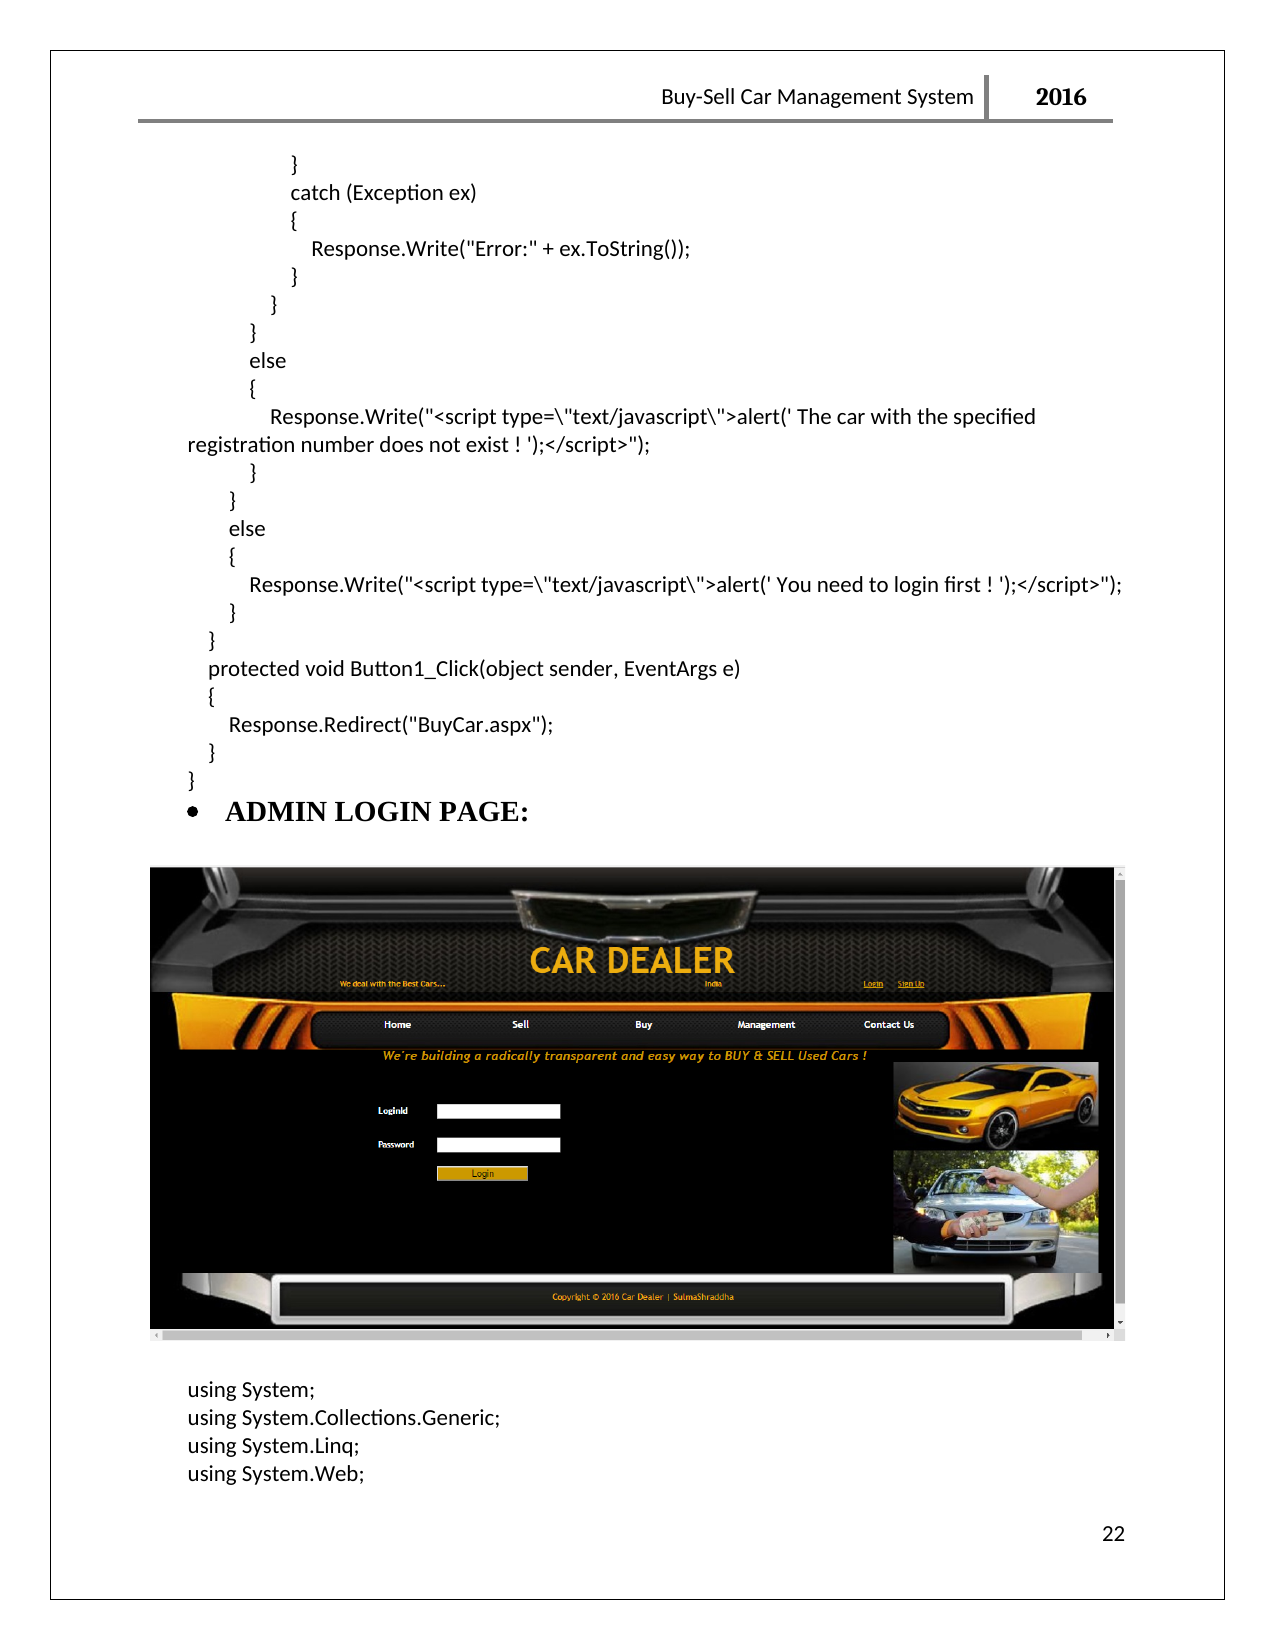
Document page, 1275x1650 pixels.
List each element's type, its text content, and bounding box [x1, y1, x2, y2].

text Response.Write("<script type=\"text/javascript\">alert(' The car with the specified registration number does not exist ! ');</script>"); [187, 402, 1125, 458]
text Response.Write("Error:" + ex.ToString()); [187, 234, 1125, 262]
text } [187, 318, 1125, 346]
text { [187, 206, 1125, 234]
text } [187, 290, 1125, 318]
text catch (Exception ex) [187, 178, 1125, 206]
text using System; [187, 1376, 1125, 1403]
text else [187, 346, 1125, 374]
text } [187, 626, 1125, 654]
text using System.Collections.Generic; [187, 1403, 1125, 1432]
text } [187, 458, 1125, 486]
text } [187, 738, 1125, 766]
text { [187, 682, 1125, 710]
picture [150, 865, 1125, 1341]
text } [187, 150, 1125, 178]
text { [187, 374, 1125, 402]
text using System.Linq; [187, 1432, 1125, 1459]
text } [187, 262, 1125, 290]
text using System.Web; [187, 1459, 1125, 1488]
list ADMIN LOGIN PAGE: [187, 794, 1125, 828]
text Response.Write("<script type=\"text/javascript\">alert(' You need to login first ! ');</script>"); [187, 570, 1125, 598]
text } [187, 766, 1125, 794]
text else [187, 514, 1125, 542]
text } [187, 486, 1125, 514]
text } [187, 598, 1125, 626]
text protected void Button1_Click(object sender, EventArgs e) [187, 654, 1125, 682]
text { [187, 542, 1125, 570]
text Response.Redirect("BuyCar.aspx"); [187, 710, 1125, 738]
